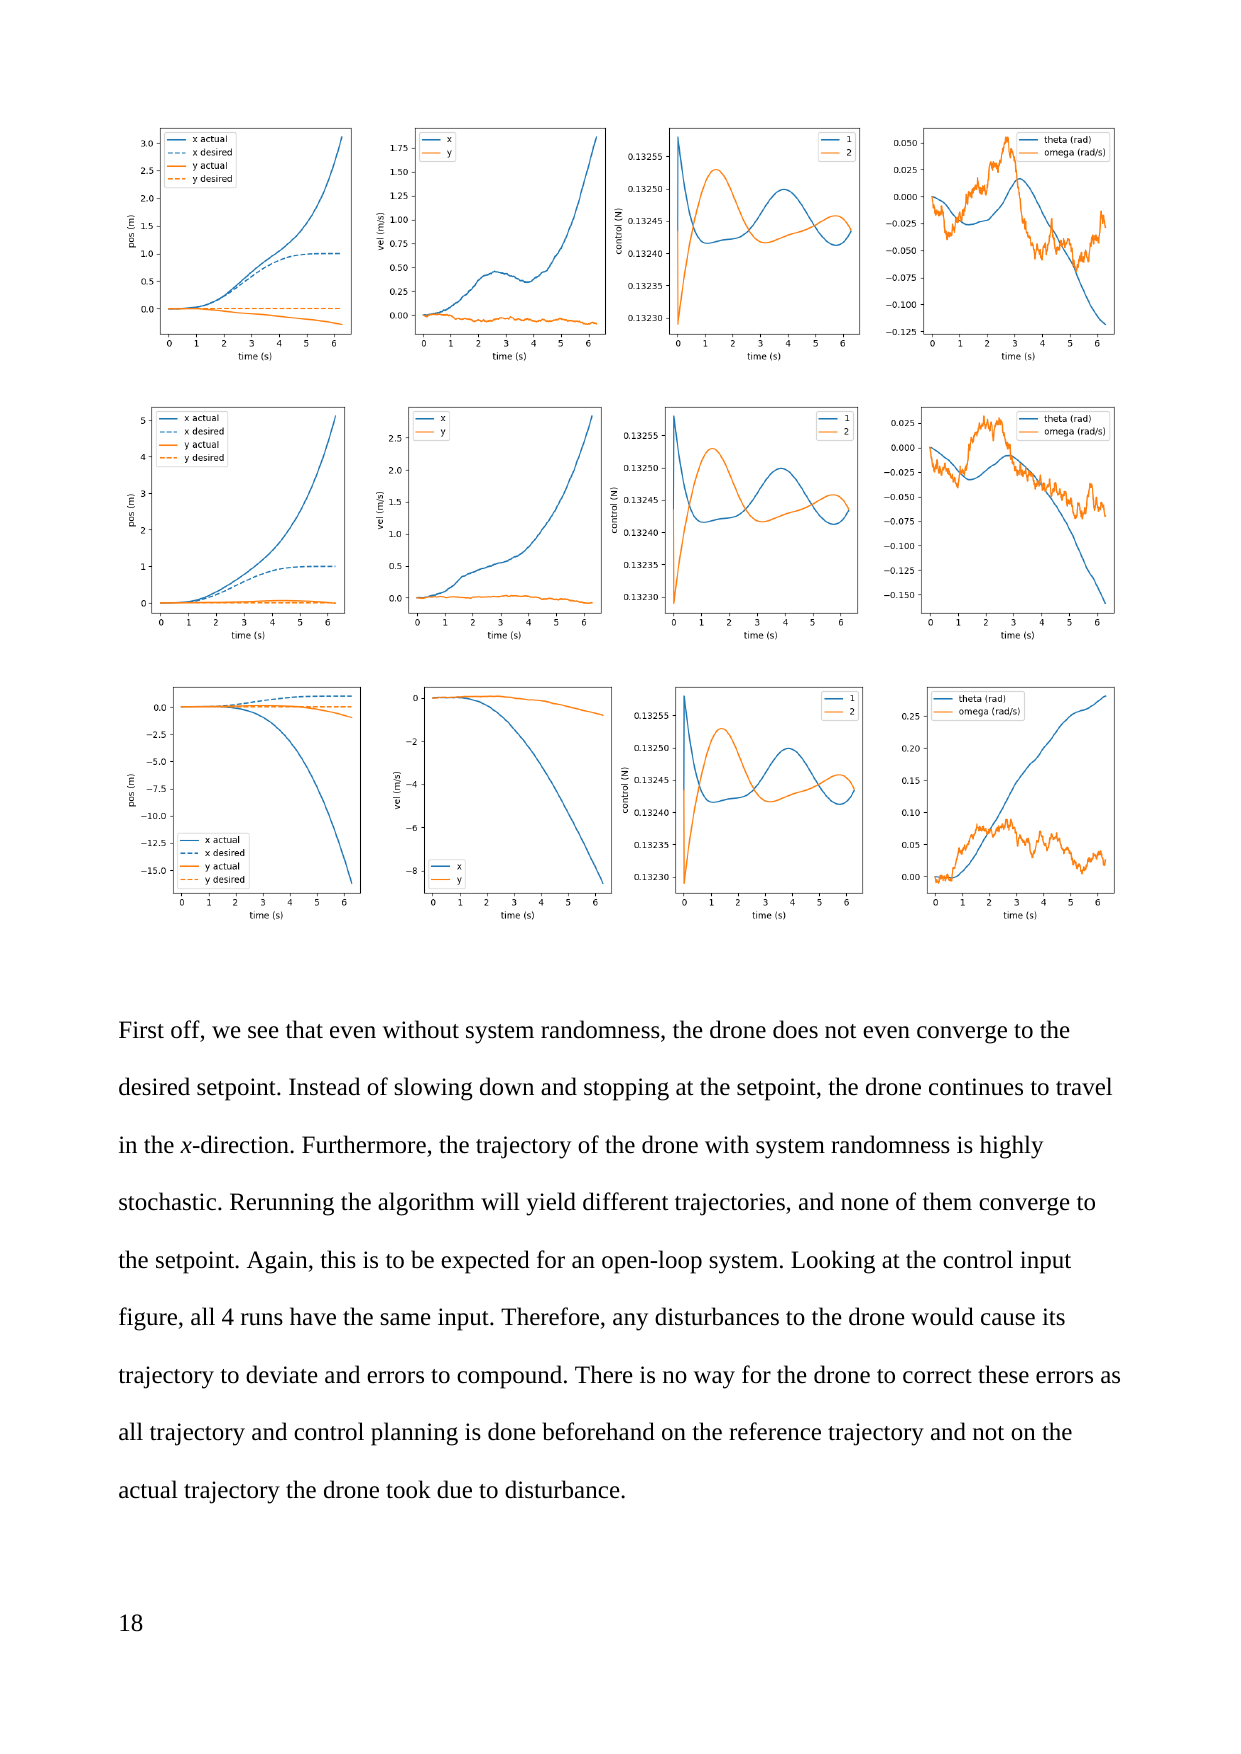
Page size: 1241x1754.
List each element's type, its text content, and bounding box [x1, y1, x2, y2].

picture [118, 677, 1123, 929]
text First off, we see that even without system randomness, the drone does not even converge to the desired setpoint. Instead of slowing down and stopping at the setpoint, the drone continues to travel in the x-direction. Furthermore, the trajectory of the drone with system randomness is highly stochastic. Rerunning the algorithm will yield different trajectories, and none of them converge to the setpoint. Again, this is to be expected for an open-loop system. Looking at the control input figure, all 4 runs have the same input. Therefore, any disturbances to the drone would cause its trajectory to deviate and errors to compound. There is no way for the drone to correct these errors as all trajectory and control planning is done beforehand on the reference trajectory and not on the actual trajectory the drone took due to disturbance. [118, 1015, 1122, 1504]
picture [118, 118, 1123, 370]
picture [118, 397, 1123, 649]
